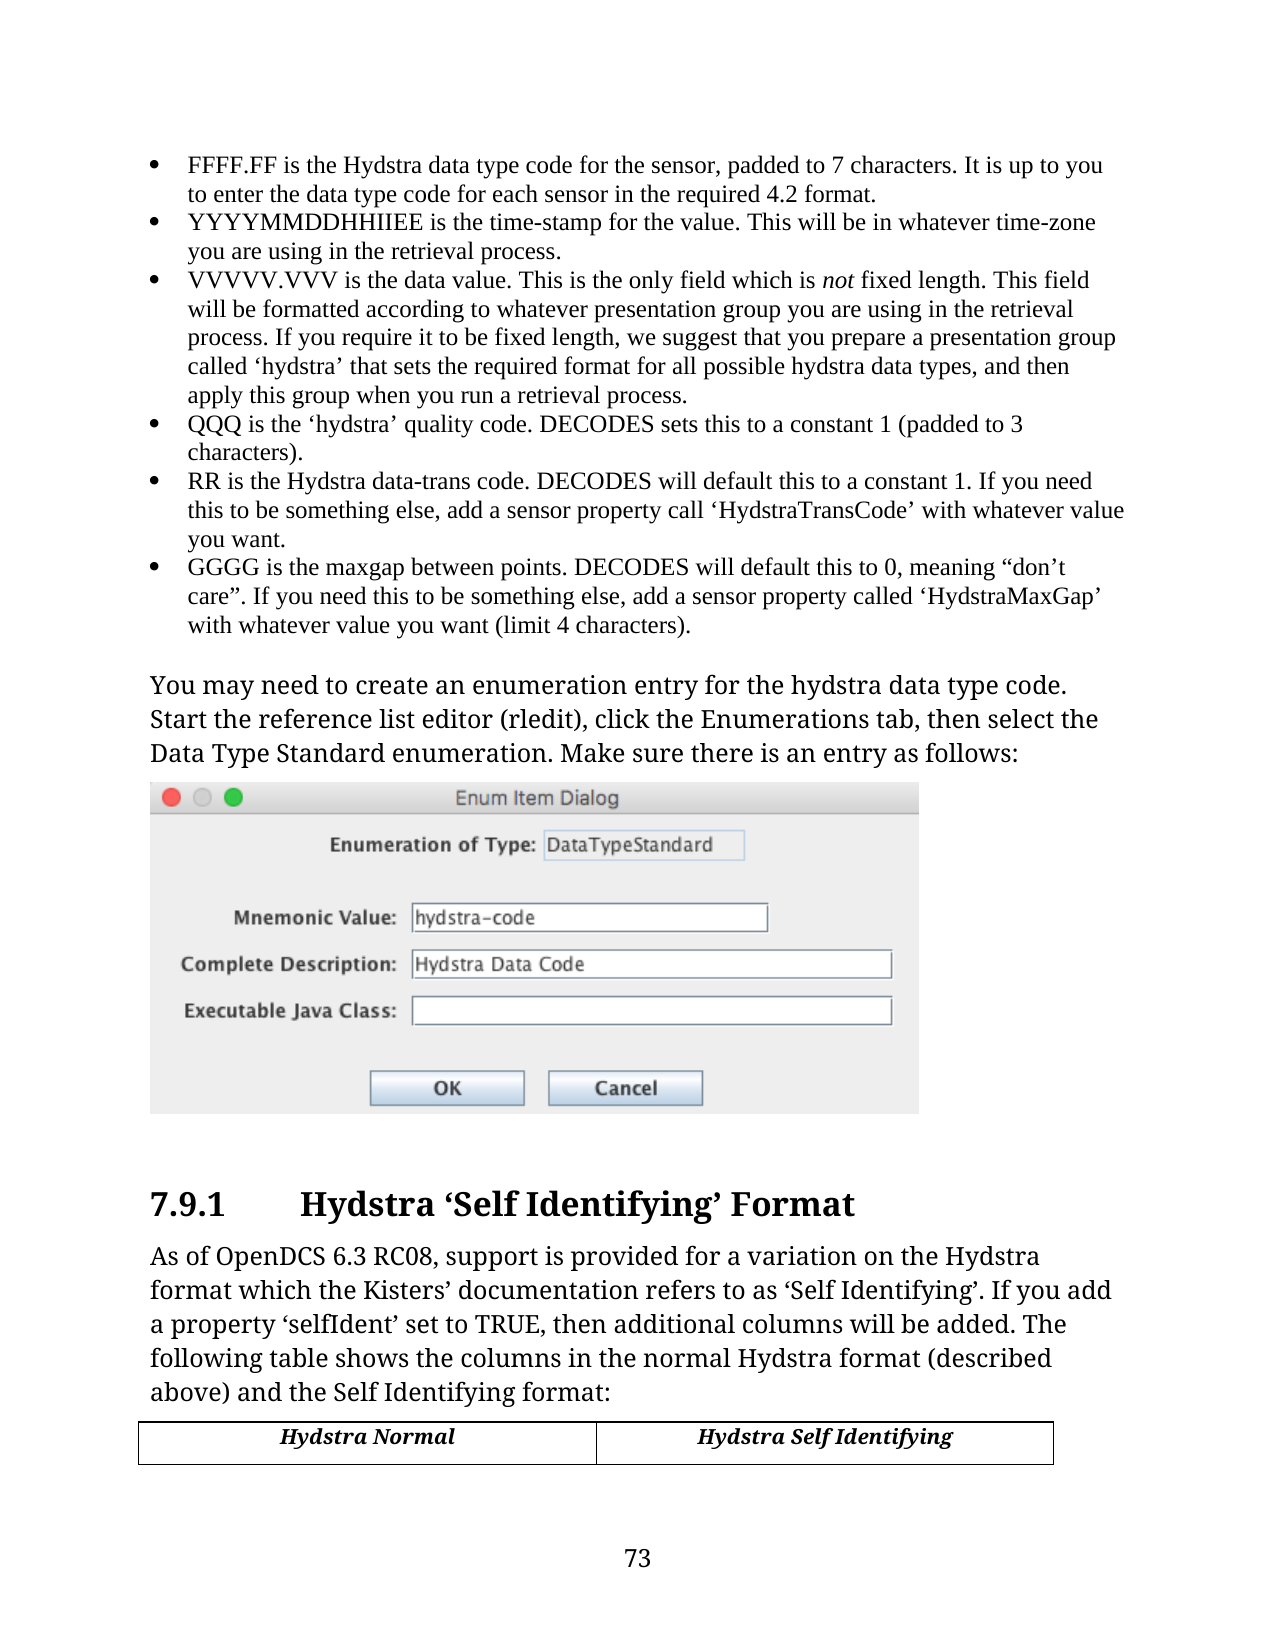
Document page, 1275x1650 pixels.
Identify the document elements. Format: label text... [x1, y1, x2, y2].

list VVVVV.VVV is the data value. This is the only field which is not fixed length. This field will be formatted according to whatever presentation group you are using in the retrieval process. If you require it to be fixed length, we suggest that you prepare a presentation group called ‘hydstra’ that sets the required format for all possible hydstra data types, and then apply this group when you run a retrieval process. [150, 265, 1125, 409]
list YYYYMMDDHHIIEE is the time-stamp for the value. This will be in whatever time-zone you are using in the retrieval process. [150, 207, 1125, 265]
list GGGG is the maxgap between points. DECODES will default this to 0, meaning “don’t care”. If you need this to be something else, add a sensor property called ‘HydstraMaxGap’ with whatever value you want (limit 4 characters). [150, 552, 1125, 639]
table_header Hydstra Normal [139, 1423, 596, 1463]
table_header Hydstra Self Identifying [597, 1423, 1053, 1463]
picture [150, 782, 919, 1114]
list FFFF.FF is the Hydstra data type code for the sensor, padded to 7 characters. It is up to you to enter the data type code for each sensor in the required 4.2 format. [150, 150, 1125, 207]
text You may need to create an enumeration entry for the hydstra data type code. Start the reference list editor (rledit), click the Enumerations tab, then select the Data Type Standard enumeration. Make sure there is an entry as follows: [150, 667, 1125, 770]
subtitle Hydstra ‘Self Identifying’ Format [150, 1181, 1125, 1226]
list RR is the Hydstra data-trans code. DECODES will default this to a constant 1. If you need this to be something else, add a sensor property call ‘HydstraTransCode’ with whatever value you want. [150, 466, 1125, 552]
text As of OpenDCS 6.3 RC08, support is provided for a variation on the Hydstra format which the Kisters’ documentation refers to as ‘Self Identifying’. If you add a property ‘selfIdent’ set to TRUE, then additional columns will be added. The following table shows the columns in the normal Hydstra format (described above) and the Self Identifying format: [150, 1239, 1125, 1409]
list QQQ is the ‘hydstra’ quality code. DECODES sets this to a constant 1 (padded to 3 characters). [150, 409, 1125, 466]
